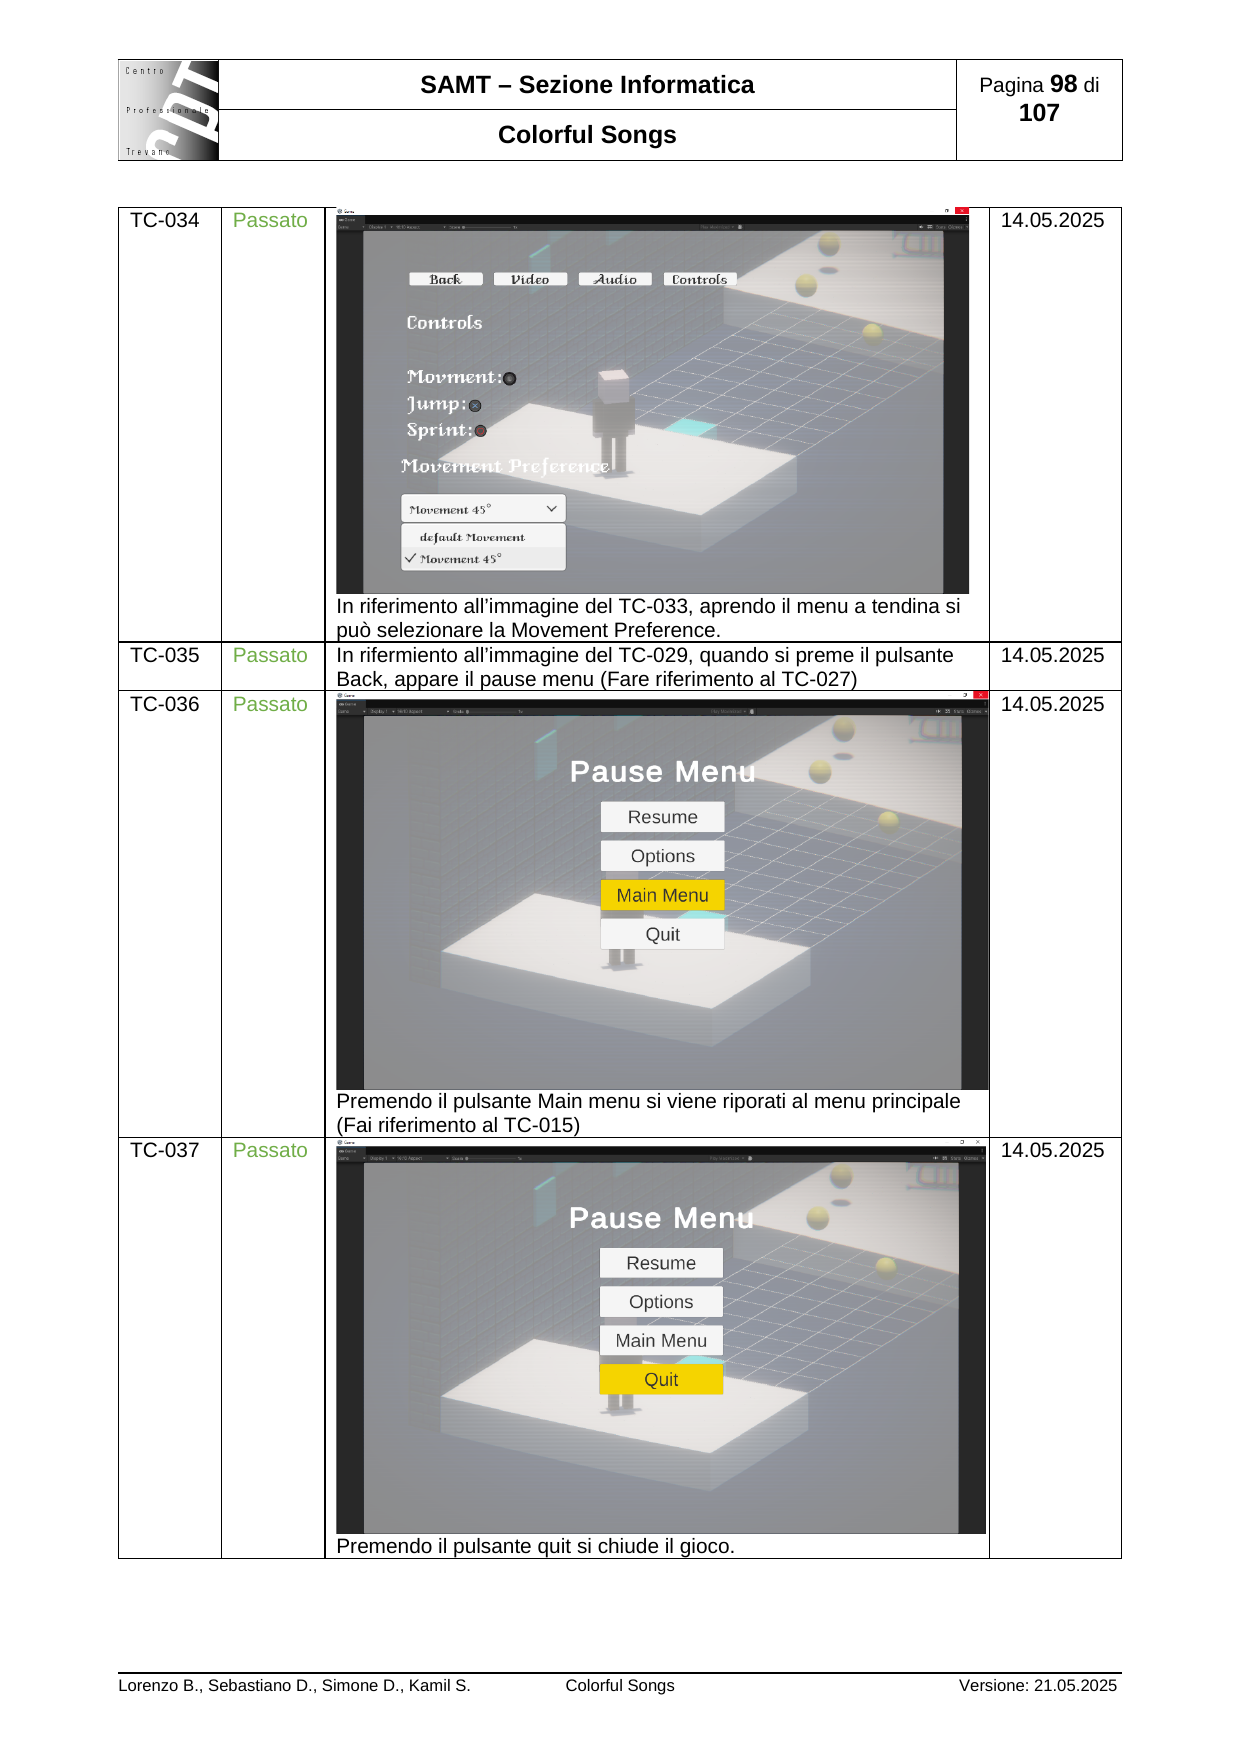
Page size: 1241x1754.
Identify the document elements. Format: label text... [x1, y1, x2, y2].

table_cell TC-037 [119, 1138, 221, 1558]
table_cell Passato [222, 691, 324, 1137]
table_cell TC-034 [119, 208, 221, 641]
table_cell 14.05.2025 [990, 1138, 1121, 1558]
table_cell TC-035 [119, 643, 221, 690]
table_cell In riferimento all’immagine del TC-033, aprendo il menu a tendina si può selezionare la Movement Preference. [326, 208, 989, 641]
table_cell 14.05.2025 [990, 643, 1121, 690]
picture [118, 60, 219, 160]
picture [336, 207, 970, 594]
table_cell 14.05.2025 [990, 691, 1121, 1137]
table_cell Premendo il pulsante Main menu si viene riporati al menu principale (Fai riferimento al TC-015) [326, 691, 989, 1137]
table_cell Passato [222, 208, 324, 641]
table_cell Passato [222, 643, 324, 690]
picture [336, 1138, 986, 1534]
picture [336, 691, 989, 1090]
table_cell Passato [222, 1138, 324, 1558]
table_cell TC-036 [119, 691, 221, 1137]
table_cell 14.05.2025 [990, 208, 1121, 641]
table_cell Premendo il pulsante quit si chiude il gioco. [326, 1138, 989, 1558]
table_cell In rifermiento all’immagine del TC-029, quando si preme il pulsante Back, appare il pause menu (Fare riferimento al TC-027) [326, 643, 989, 690]
